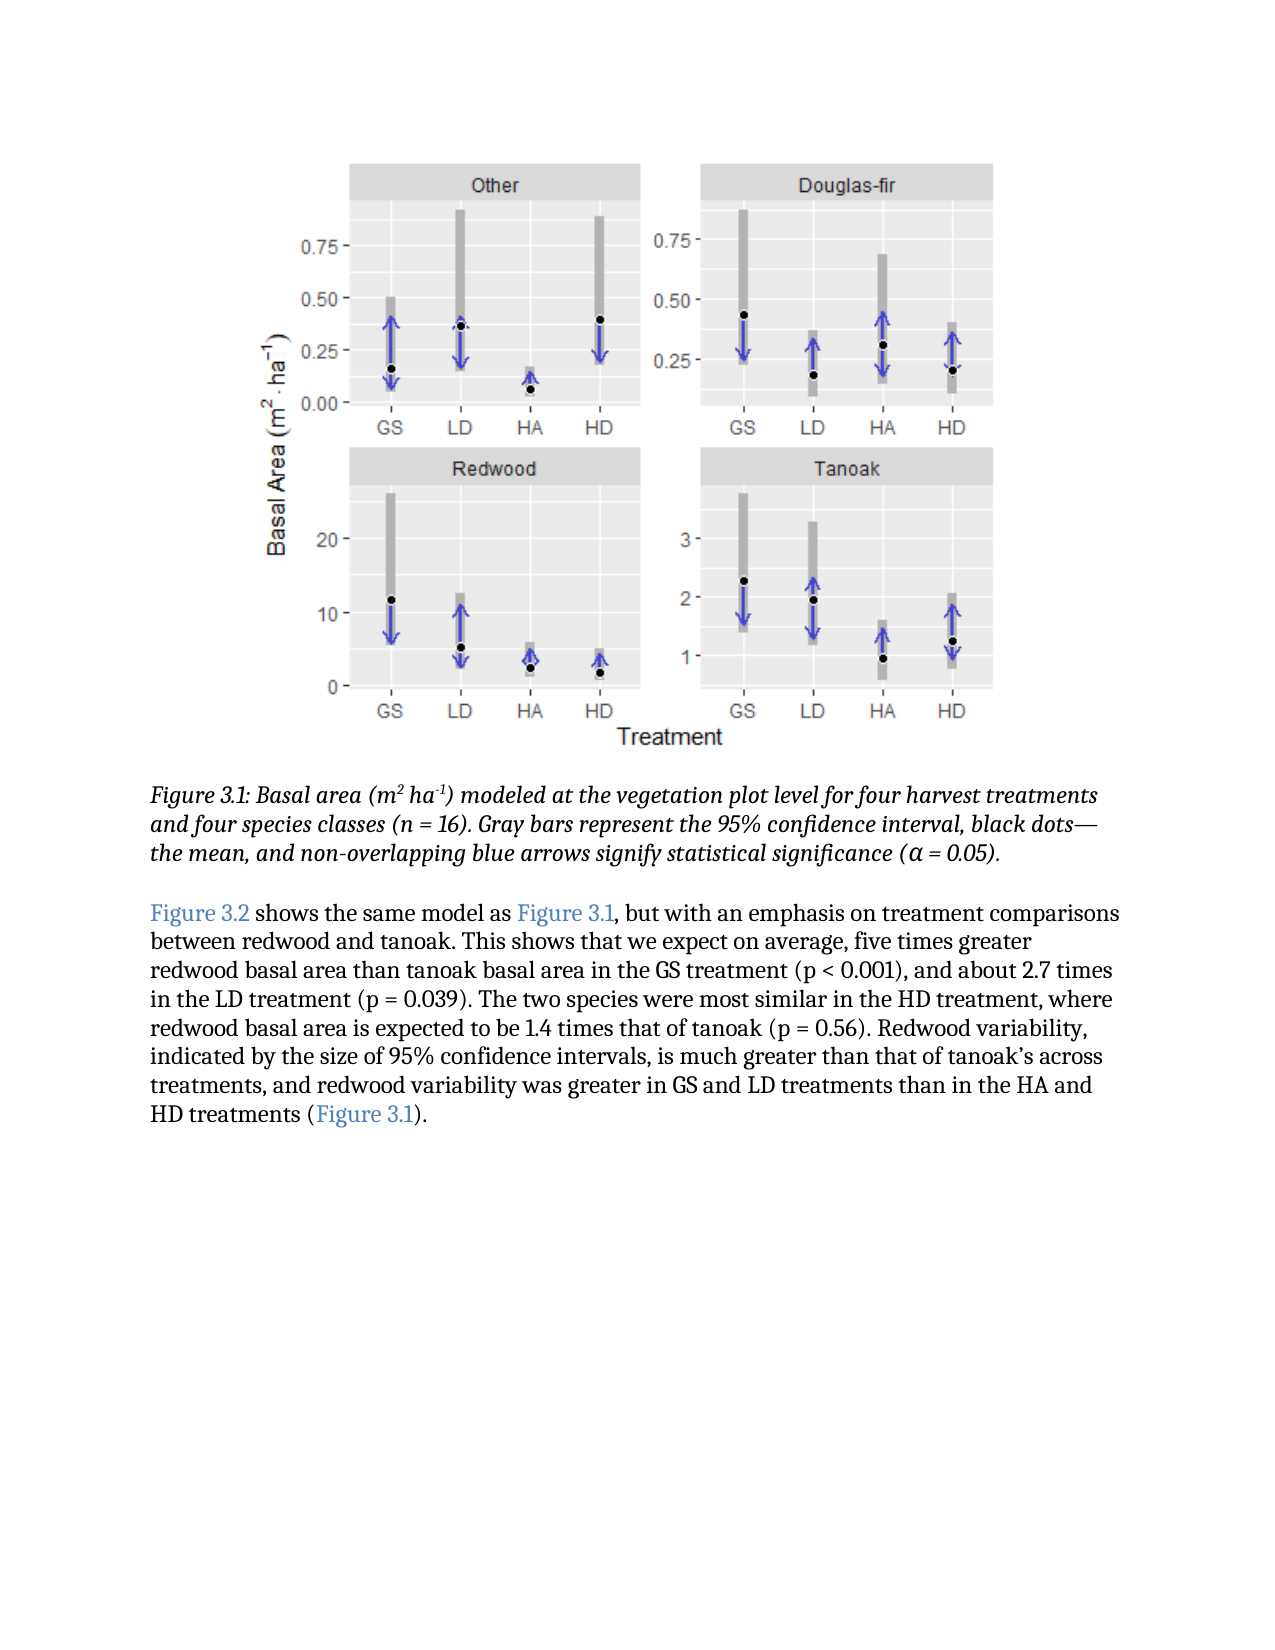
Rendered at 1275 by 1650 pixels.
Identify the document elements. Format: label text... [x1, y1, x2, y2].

text Figure 3.2 shows the same model as Figure 3.1, but with an emphasis on treatment comparisons between redwood and tanoak. This shows that we expect on average, five times greater redwood basal area than tanoak basal area in the GS treatment (p < 0.001), and about 2.7 times in the LD treatment (p = 0.039). The two species were most similar in the HD treatment, where redwood basal area is expected to be 1.4 times that of tanoak (p = 0.56). Redwood variability, indicated by the size of 95% confidence intervals, is much greater than that of tanoak’s across treatments, and redwood variability was greater in GS and LD treatments than in the HA and HD treatments (Figure 3.1). [150, 898, 1125, 1128]
picture [247, 153, 1006, 761]
table_header Figure 3.1: Basal area (m2 ha-1) modeled at the vegetation plot level for four harvest treatments and four species classes (n = 16). Gray bars represent the 95% confidence interval, black dots—the mean, and non-overlapping blue arrows signify statistical significance (α = 0.05). [139, 150, 1114, 880]
